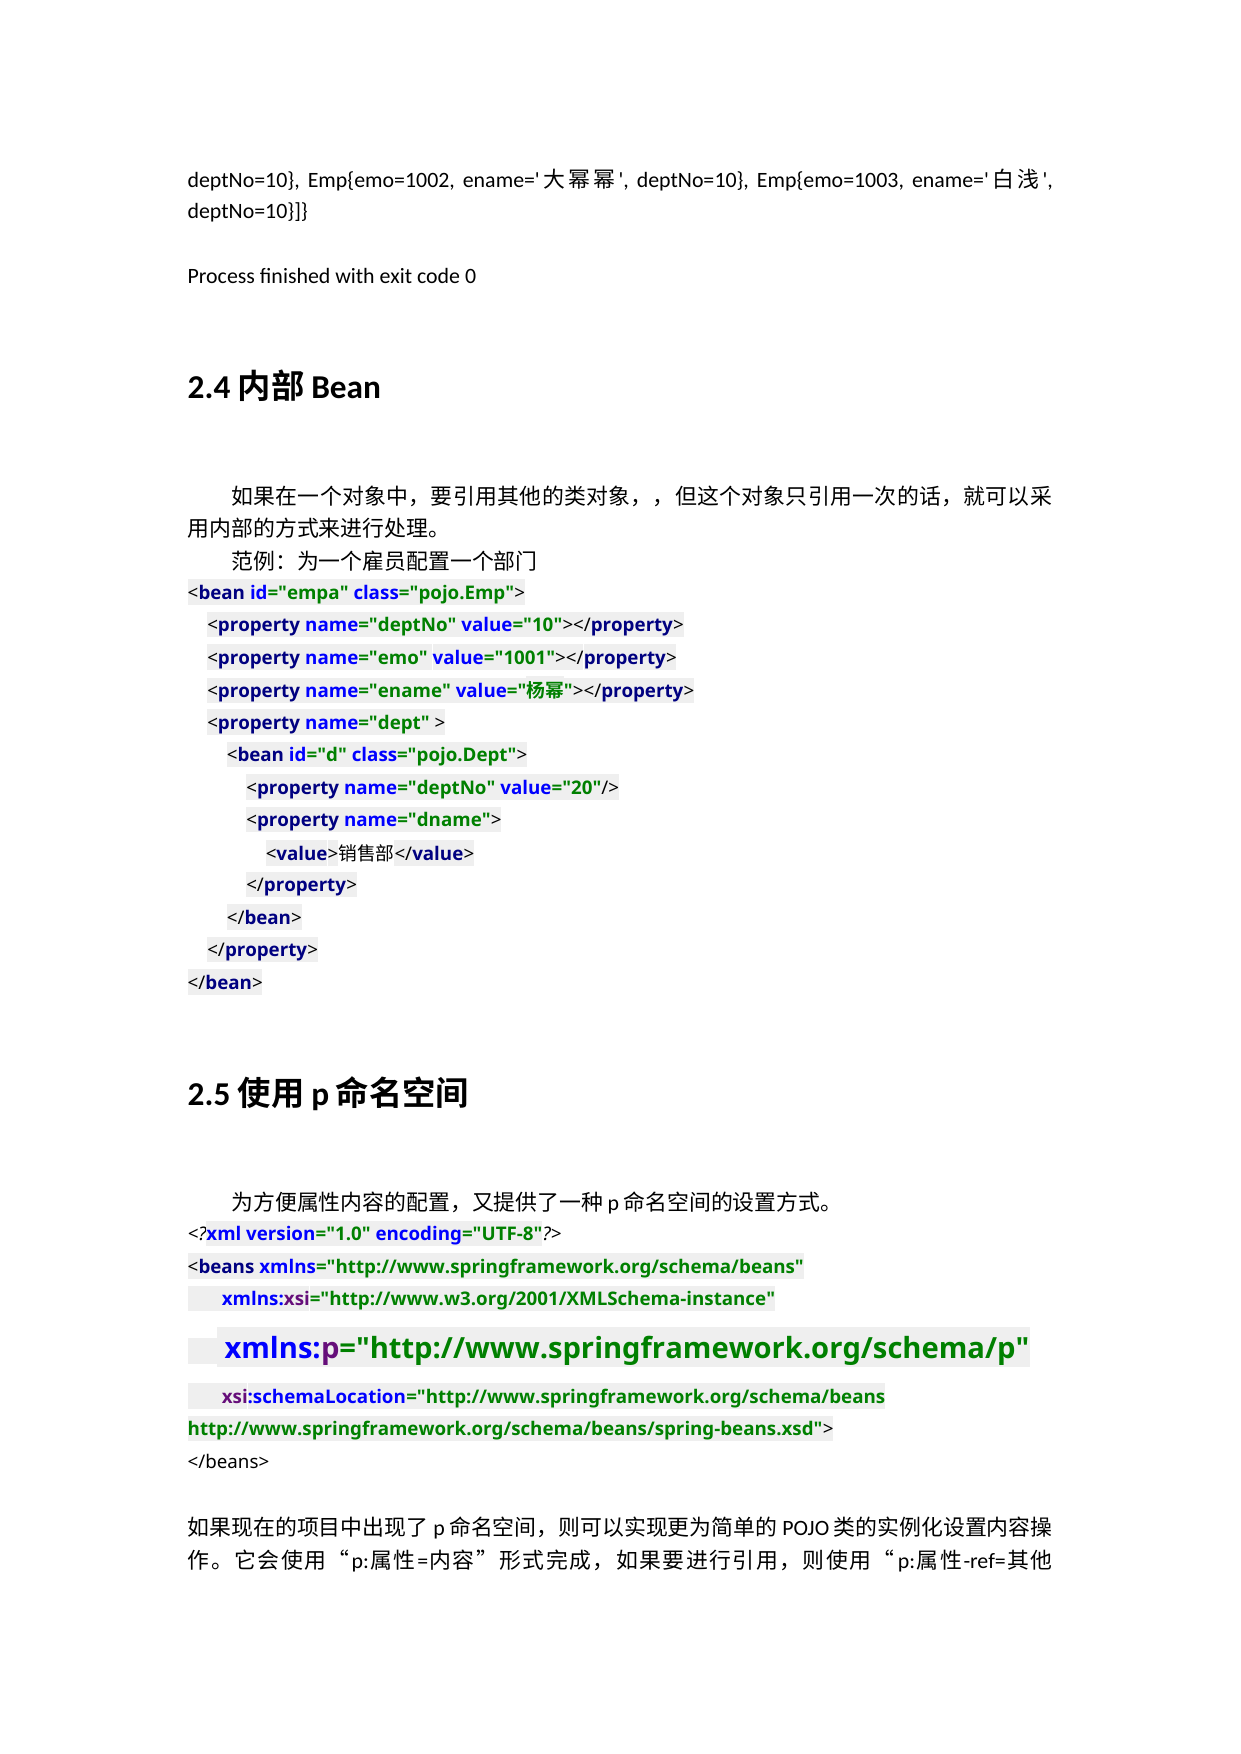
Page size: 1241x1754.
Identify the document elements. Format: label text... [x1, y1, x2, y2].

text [187, 162, 1053, 227]
text 为方便属性内容的配置，又提供了一种p命名空间的设置方式。 [187, 1185, 1053, 1217]
text <?xml version="1.0" encoding="UTF-8"?> <beans xmlns="http://www.springframework.org/schema/beans" xmlns:xsi="http://www.w3.org/2001/XMLSchema-instance" xmlns:p="http://www.springframework.org/schema/p" xsi:schemaLocation="http://www.springframework.org/schema/beans http://www.springframework.org/schema/beans/spring-beans.xsd"> </beans> [187, 1217, 1053, 1477]
text 范例：为一个雇员配置一个部门 [187, 543, 1053, 576]
text 如果在一个对象中，要引用其他的类对象，，但这个对象只引用一次的话，就可以采用内部的方式来进行处理。 [187, 478, 1053, 543]
subtitle 2.5 使用p命名空间 [187, 1058, 1053, 1123]
subtitle 2.4 内部Bean [187, 352, 1053, 417]
text Process finished with exit code 0 [187, 259, 1053, 292]
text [187, 1510, 1053, 1575]
text <bean id="empa" class="pojo.Emp"> <property name="deptNo" value="10"></property> <property name="emo" value="1001"></property> <property name="ename" value="杨幂"></property> <property name="dept" > <bean id="d" class="pojo.Dept"> <property name="deptNo" value="20"/> <property name="dname"> <value>销售部</value> </property> </bean> </property> </bean> [187, 576, 1053, 998]
